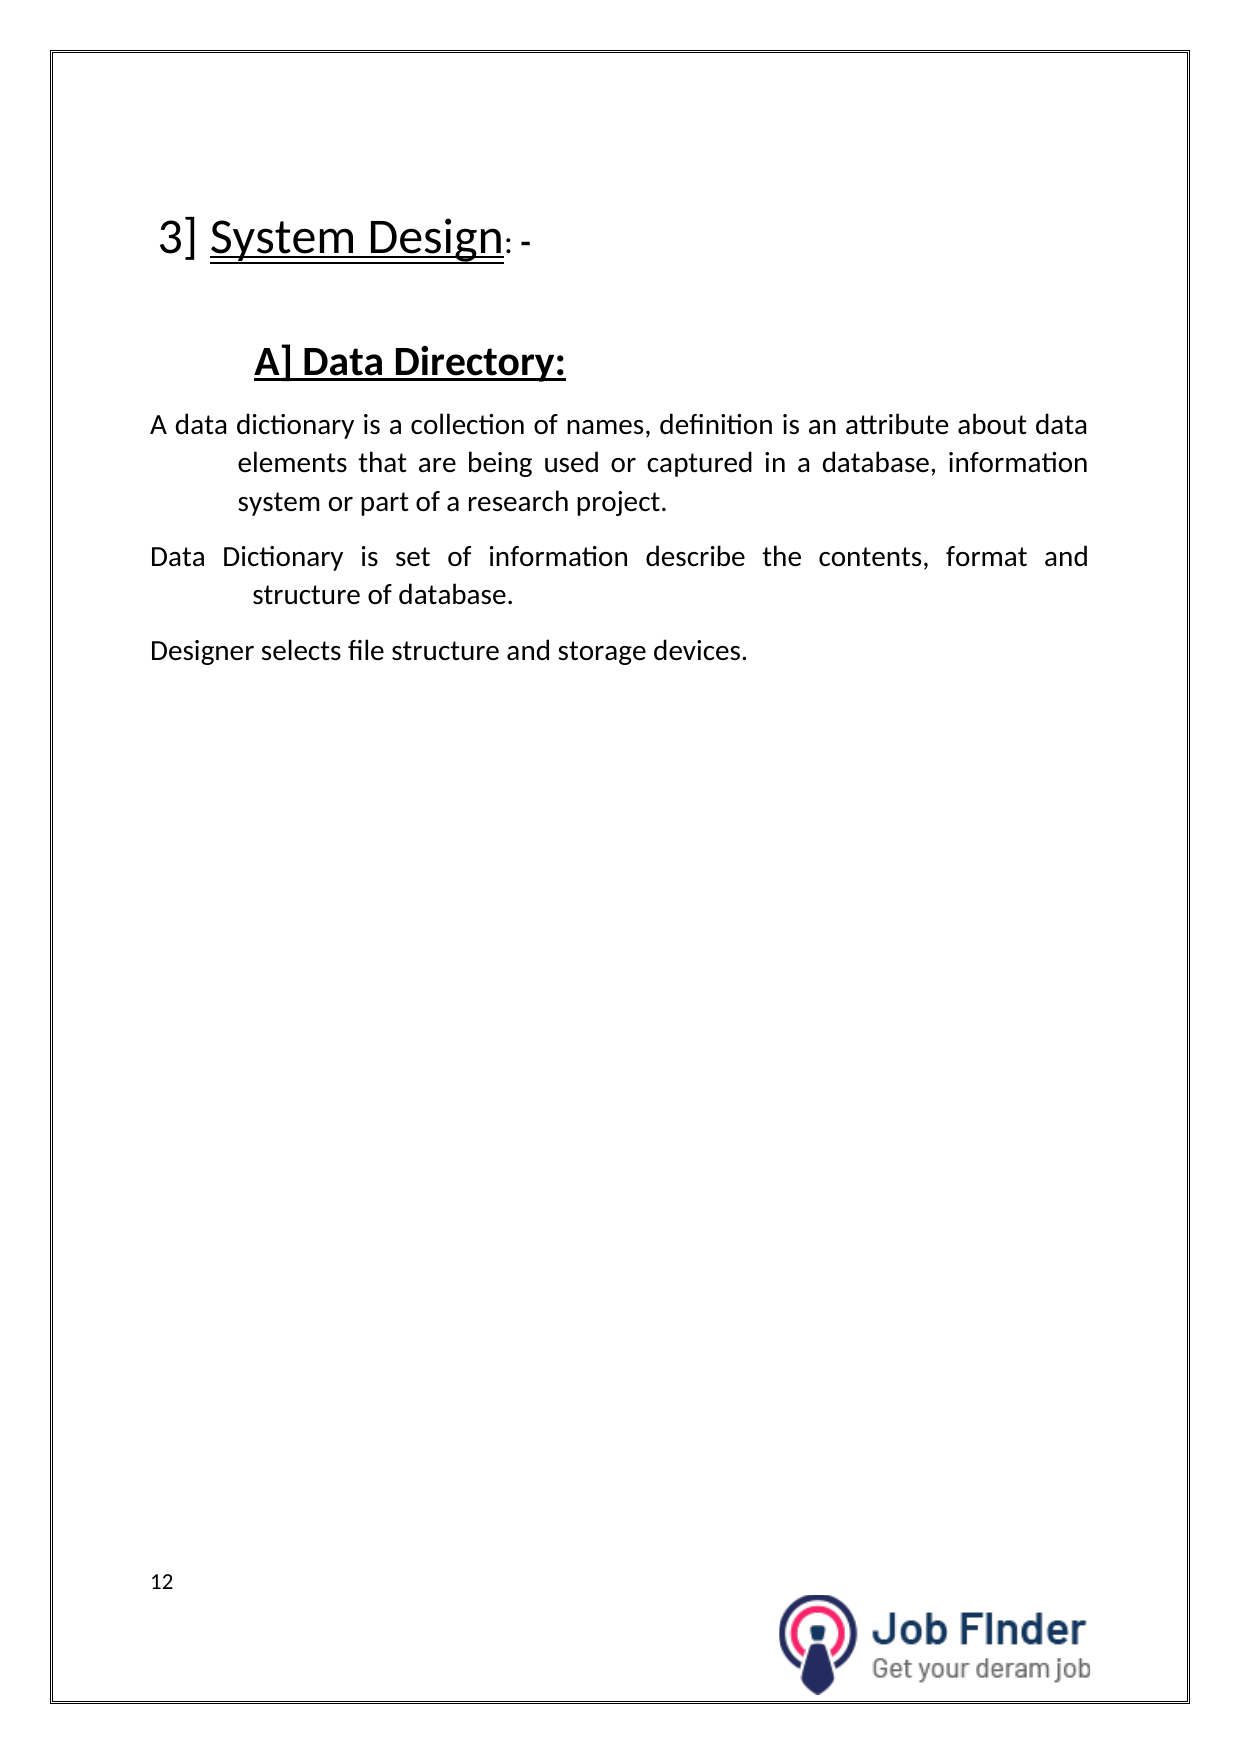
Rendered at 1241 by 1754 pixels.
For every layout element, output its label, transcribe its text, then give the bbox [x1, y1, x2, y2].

text Designer selects file structure and storage devices. [150, 632, 1090, 667]
text Data Dictionary is set of information describe the contents, format and structure of database. [150, 538, 1090, 612]
picture [779, 1595, 1091, 1695]
text 3] System Design: - [150, 205, 1090, 266]
text A data dictionary is a collection of names, definition is an attribute about data elements that are being used or captured in a database, information system or part of a research project. [150, 406, 1090, 518]
text A] Data Directory: [150, 334, 1090, 385]
